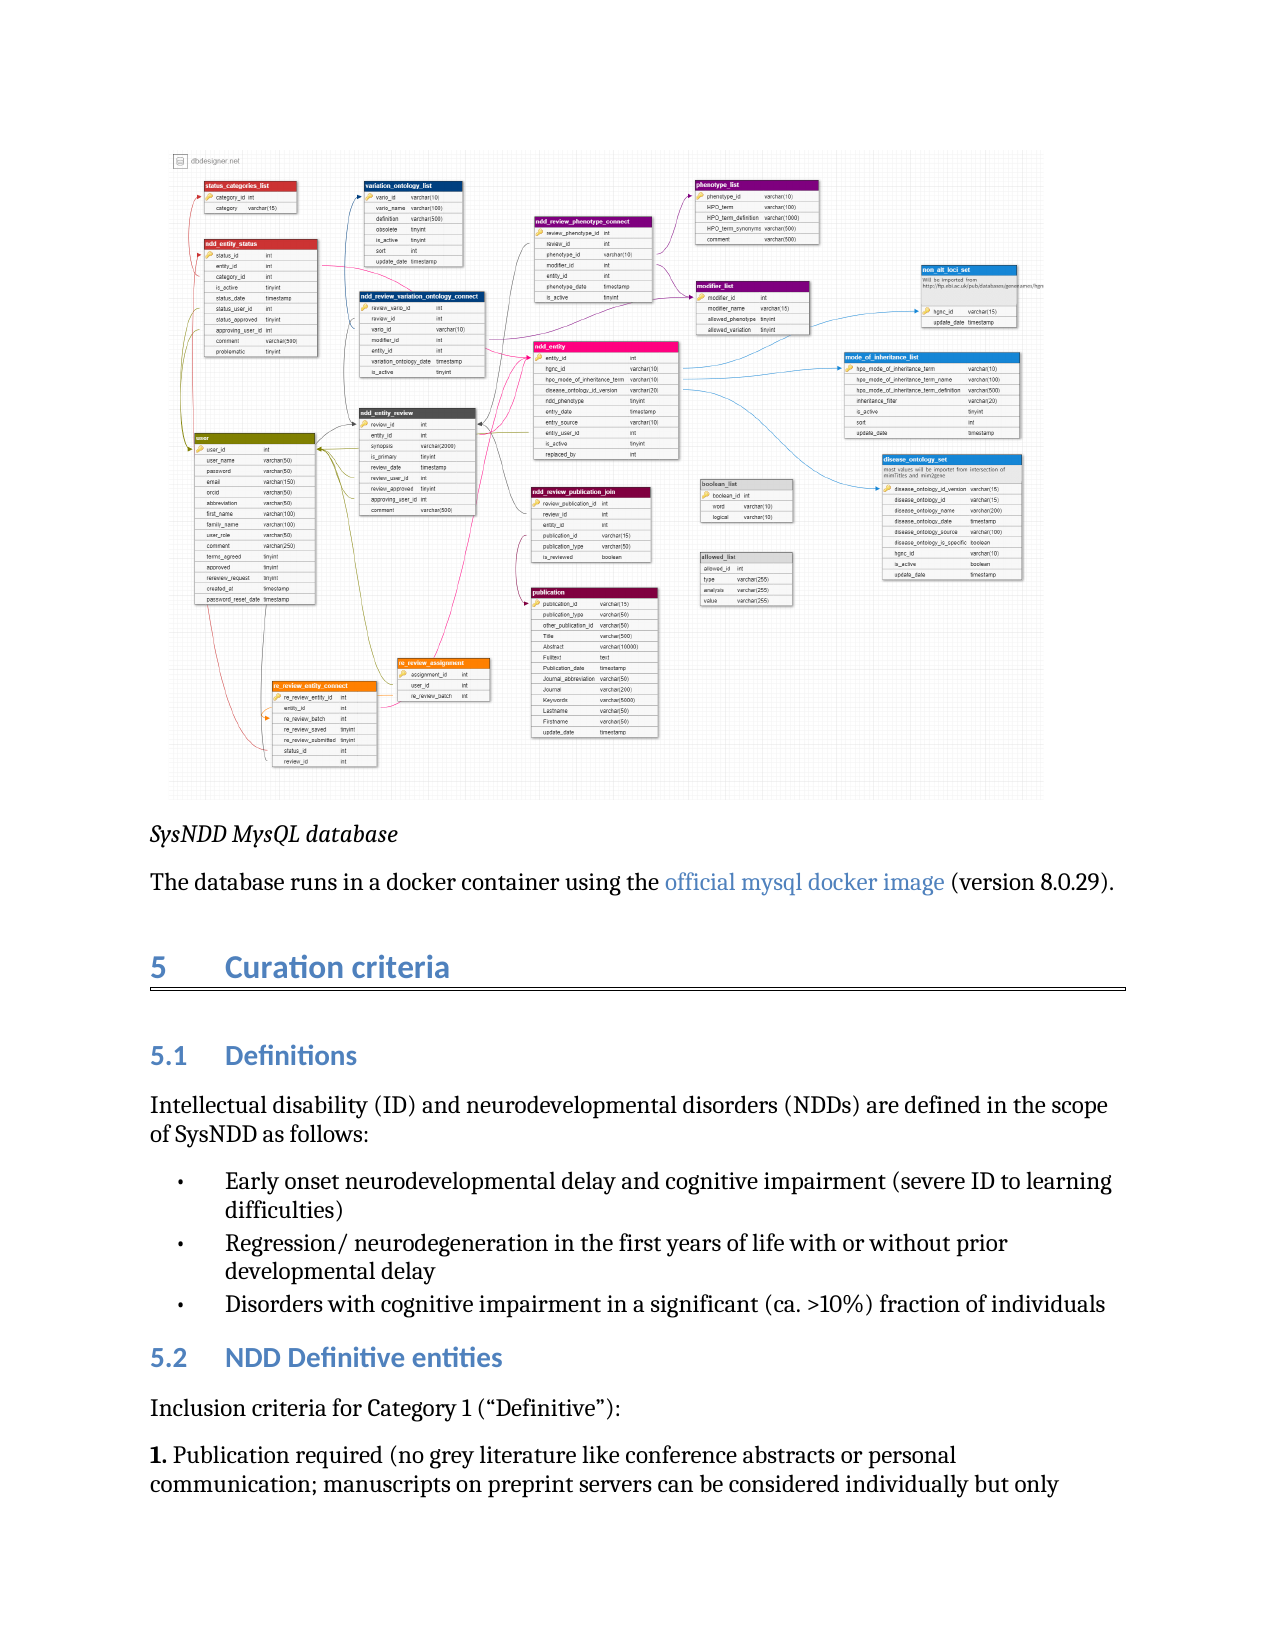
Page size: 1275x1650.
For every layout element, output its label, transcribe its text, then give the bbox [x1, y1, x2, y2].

picture [168, 150, 1044, 800]
text SysNDD MysQL database [150, 820, 1125, 849]
list Disorders with cognitive impairment in a significant (ca. >10%) fraction of individuals [175, 1290, 1125, 1318]
list Early onset neurodevelopmental delay and cognitive impairment (severe ID to learning difficulties) [175, 1167, 1125, 1225]
text Inclusion criteria for Category 1 (“Definitive”): [150, 1394, 1125, 1422]
subtitle 5.2 NDD Definitive entities [150, 1339, 1125, 1375]
text Intellectual disability (ID) and neurodevelopmental disorders (NDDs) are defined in the scope of SysNDD as follows: [150, 1091, 1125, 1148]
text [150, 1441, 1125, 1499]
subtitle 5 Curation criteria [150, 946, 1125, 987]
subtitle 5.1 Definitions [150, 1037, 1125, 1072]
text The database runs in a docker container using the official mysql docker image (version 8.0.29). [150, 868, 1125, 896]
list Regression/ neurodegeneration in the first years of life with or without prior developmental delay [175, 1228, 1125, 1286]
